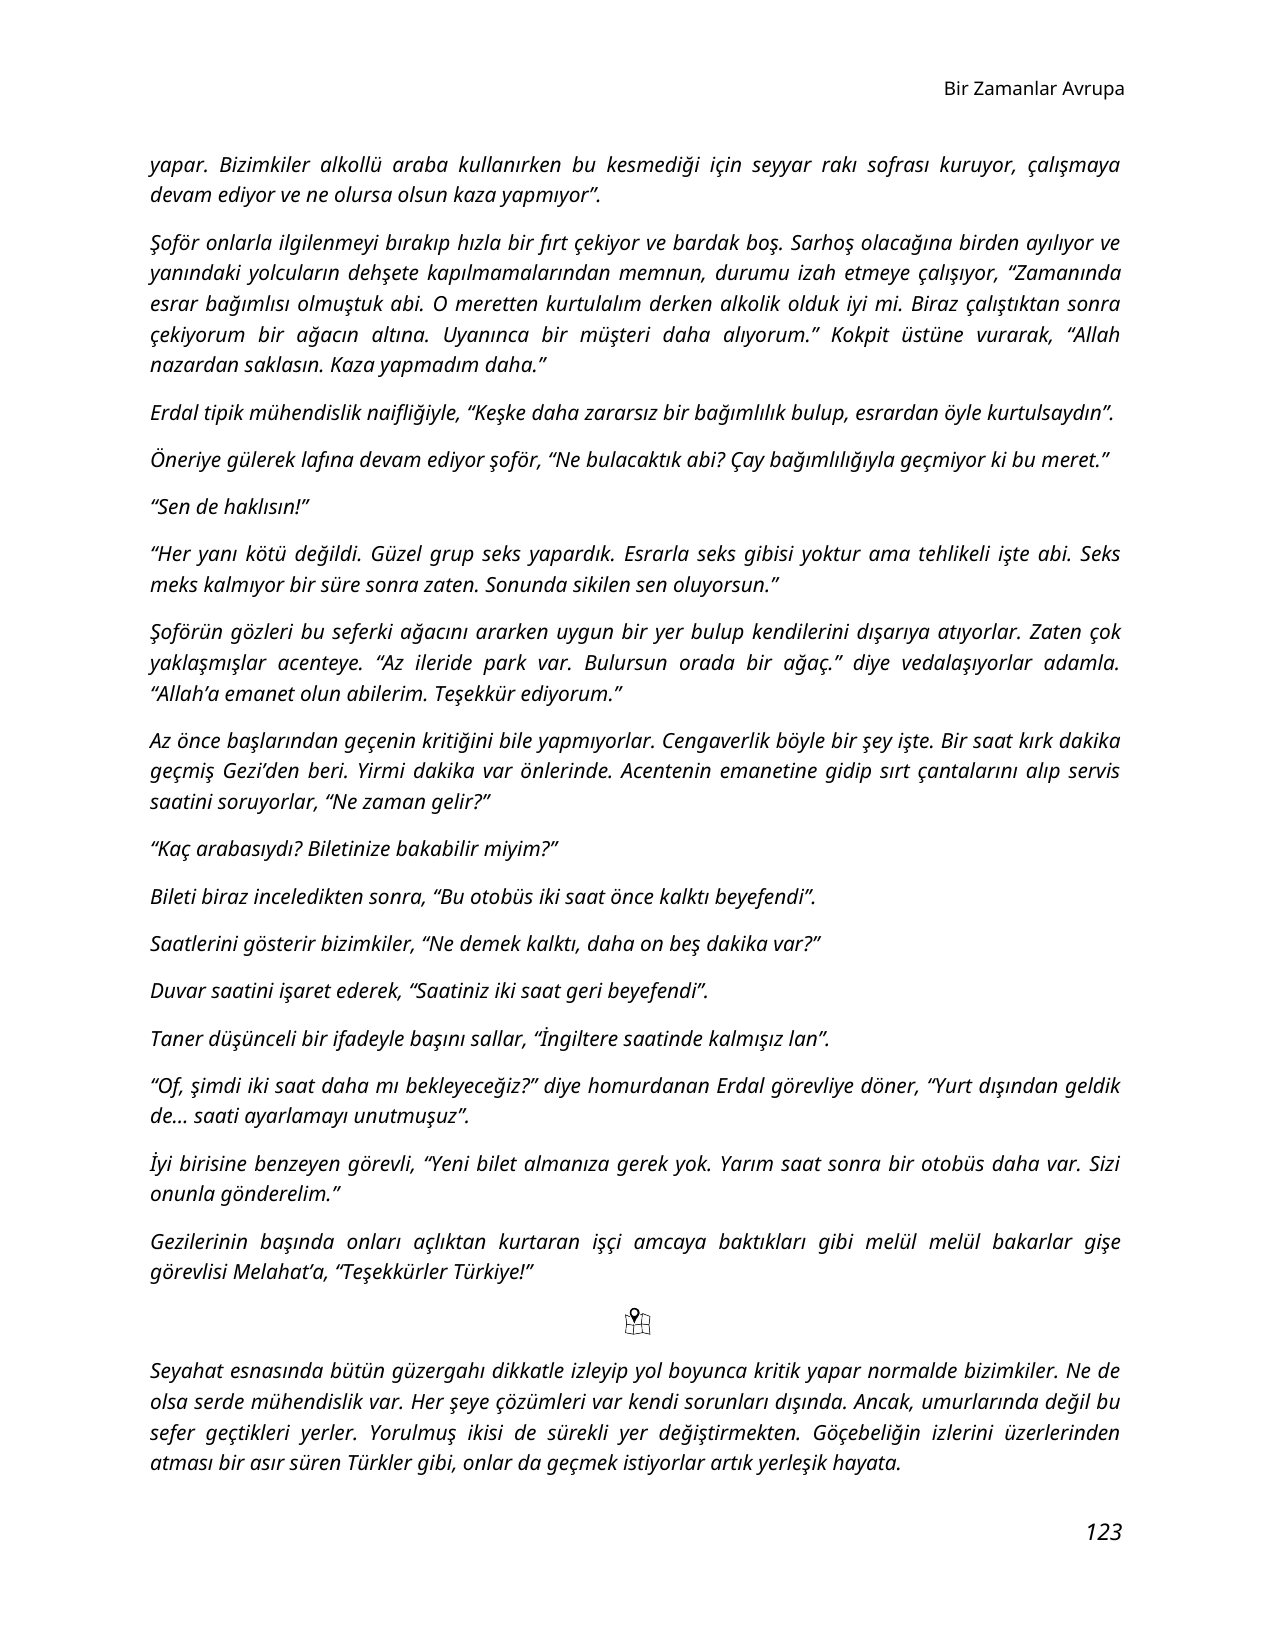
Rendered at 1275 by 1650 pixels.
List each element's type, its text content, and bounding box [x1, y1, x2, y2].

text Erdal tipik mühendislik naifliğiyle, “Keşke daha zararsız bir bağımlılık bulup, esrardan öyle kurtulsaydın”. [150, 398, 1125, 426]
text Seyahat esnasında bütün güzergahı dikkatle izleyip yol boyunca kritik yapar normalde bizimkiler. Ne de olsa serde mühendislik var. Her şeye çözümleri var kendi sorunları dışında. Ancak, umurlarında değil bu sefer geçtikleri yerler. Yorulmuş ikisi de sürekli yer değiştirmekten. Göçebeliğin izlerini üzerlerinden atması bir asır süren Türkler gibi, onlar da geçmek istiyorlar artık yerleşik hayata. [150, 1356, 1125, 1477]
text “Kaç arabasıydı? Biletinize bakabilir miyim?” [150, 834, 1125, 863]
text Bileti biraz inceledikten sonra, “Bu otobüs iki saat önce kalktı beyefendi”. [150, 882, 1125, 910]
text “Her yanı kötü değildi. Güzel grup seks yapardık. Esrarla seks gibisi yoktur ama tehlikeli işte abi. Seks meks kalmıyor bir süre sonra zaten. Sonunda sikilen sen oluyorsun.” [150, 539, 1125, 599]
text Şoförün gözleri bu seferki ağacını ararken uygun bir yer bulup kendilerini dışarıya atıyorlar. Zaten çok yaklaşmışlar acenteye. “Az ileride park var. Bulursun orada bir ağaç.” diye vedalaşıyorlar adamla. “Allah’a emanet olun abilerim. Teşekkür ediyorum.” [150, 617, 1125, 707]
text Gezilerinin başında onları açlıktan kurtaran işçi amcaya baktıkları gibi melül melül bakarlar gişe görevlisi Melahat’a, “Teşekkürler Türkiye!” [150, 1227, 1125, 1286]
text Taner düşünceli bir ifadeyle başını sallar, “İngiltere saatinde kalmışız lan”. [150, 1024, 1125, 1052]
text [150, 150, 1125, 209]
text Saatlerini gösterir bizimkiler, “Ne demek kalktı, daha on beş dakika var?” [150, 929, 1125, 958]
text “Sen de haklısın!” [150, 492, 1125, 521]
text İyi birisine benzeyen görevli, “Yeni bilet almanıza gerek yok. Yarım saat sonra bir otobüs daha var. Sizi onunla gönderelim.” [150, 1149, 1125, 1208]
text “Of, şimdi iki saat daha mı bekleyeceğiz?” diye homurdanan Erdal görevliye döner, “Yurt dışından geldik de… saati ayarlamayı unutmuşuz”. [150, 1071, 1125, 1130]
text Az önce başlarından geçenin kritiğini bile yapmıyorlar. Cengaverlik böyle bir şey işte. Bir saat kırk dakika geçmiş Gezi’den beri. Yirmi dakika var önlerinde. Acentenin emanetine gidip sırt çantalarını alıp servis saatini soruyorlar, “Ne zaman gelir?” [150, 726, 1125, 816]
text Şoför onlarla ilgilenmeyi bırakıp hızla bir fırt çekiyor ve bardak boş. Sarhoş olacağına birden ayılıyor ve yanındaki yolcuların dehşete kapılmamalarından memnun, durumu izah etmeye çalışıyor, “Zamanında esrar bağımlısı olmuştuk abi. O meretten kurtulalım derken alkolik olduk iyi mi. Biraz çalıştıktan sonra çekiyorum bir ağacın altına. Uyanınca bir müşteri daha alıyorum.” Kokpit üstüne vurarak, “Allah nazardan saklasın. Kaza yapmadım daha.” [150, 228, 1125, 379]
text Öneriye gülerek lafına devam ediyor şoför, “Ne bulacaktık abi? Çay bağımlılığıyla geçmiyor ki bu meret.” [150, 445, 1125, 473]
text Duvar saatini işaret ederek, “Saatiniz iki saat geri beyefendi”. [150, 976, 1125, 1005]
picture [621, 1304, 654, 1338]
